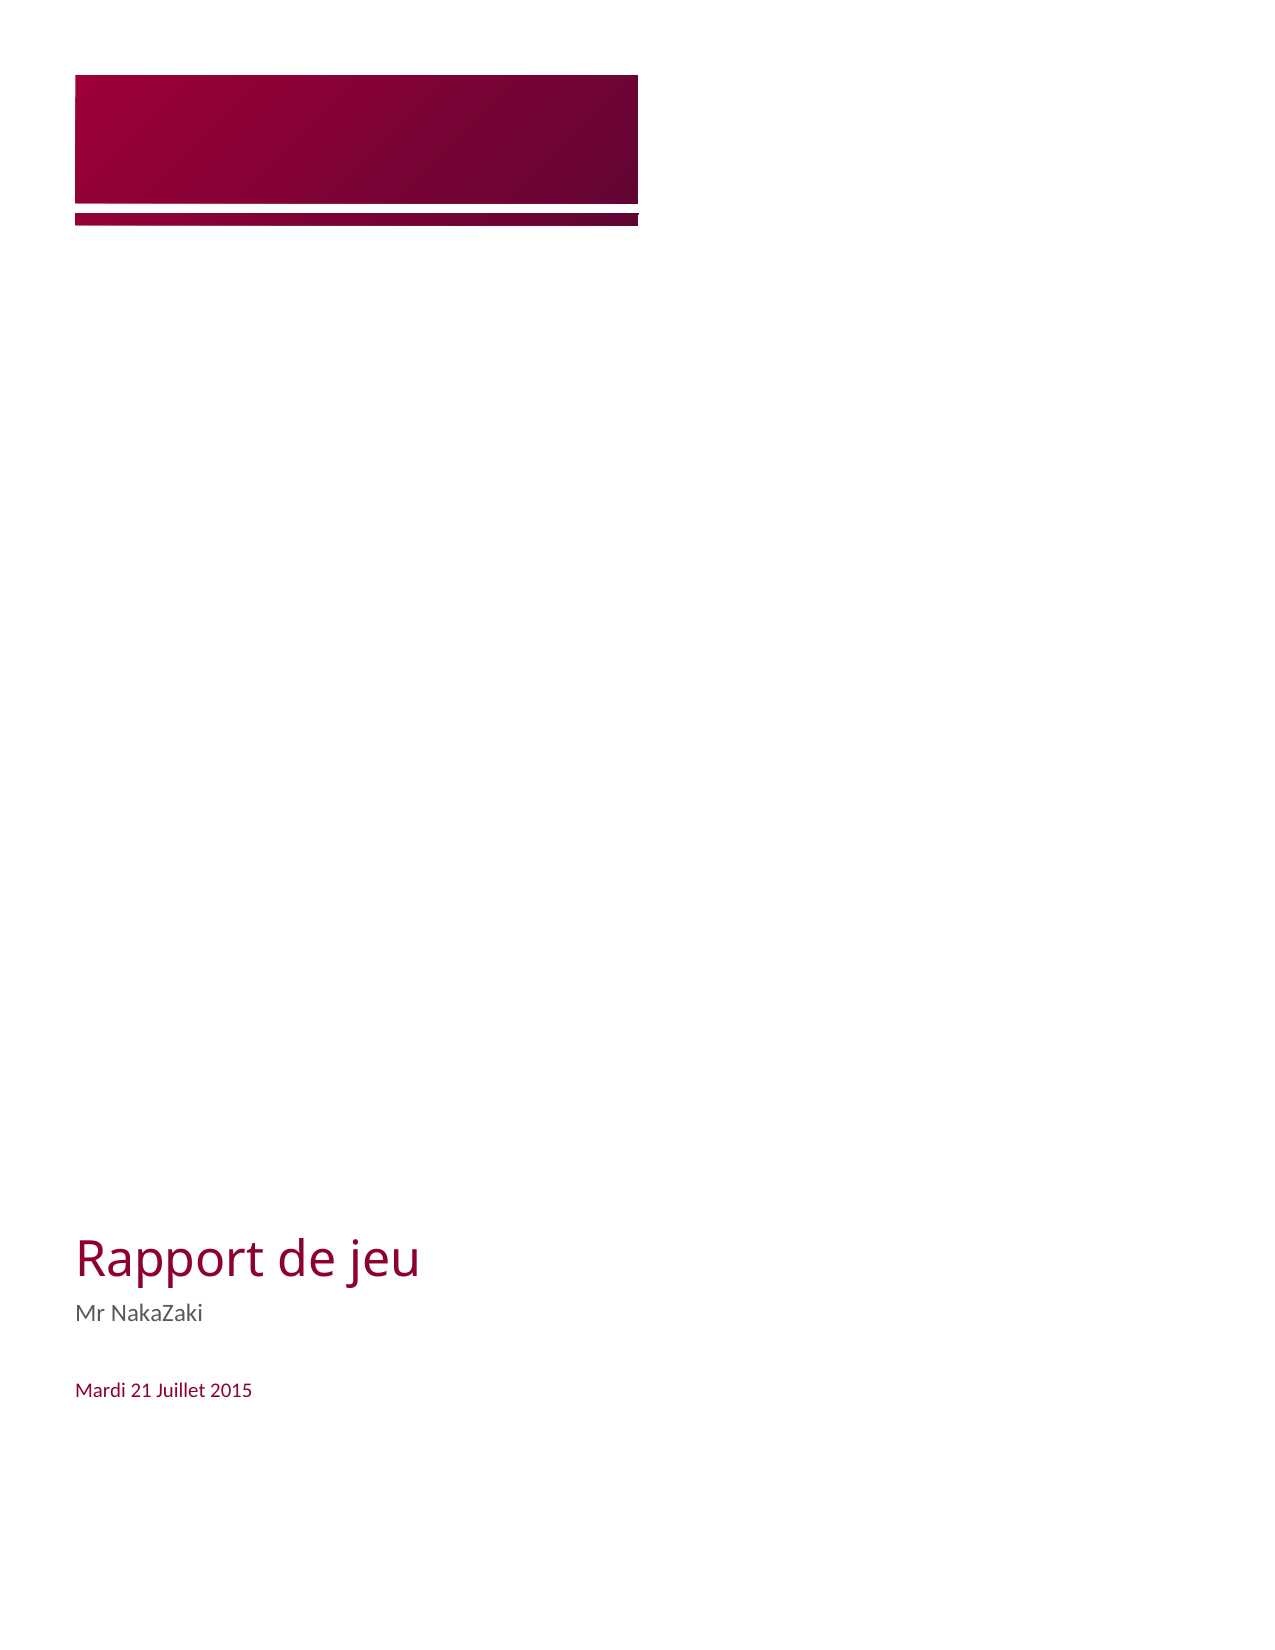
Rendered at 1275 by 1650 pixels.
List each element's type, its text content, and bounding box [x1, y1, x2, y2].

table_cell Mr NakaZaki Mardi 21 Juillet 2015 [64, 1291, 1210, 1428]
